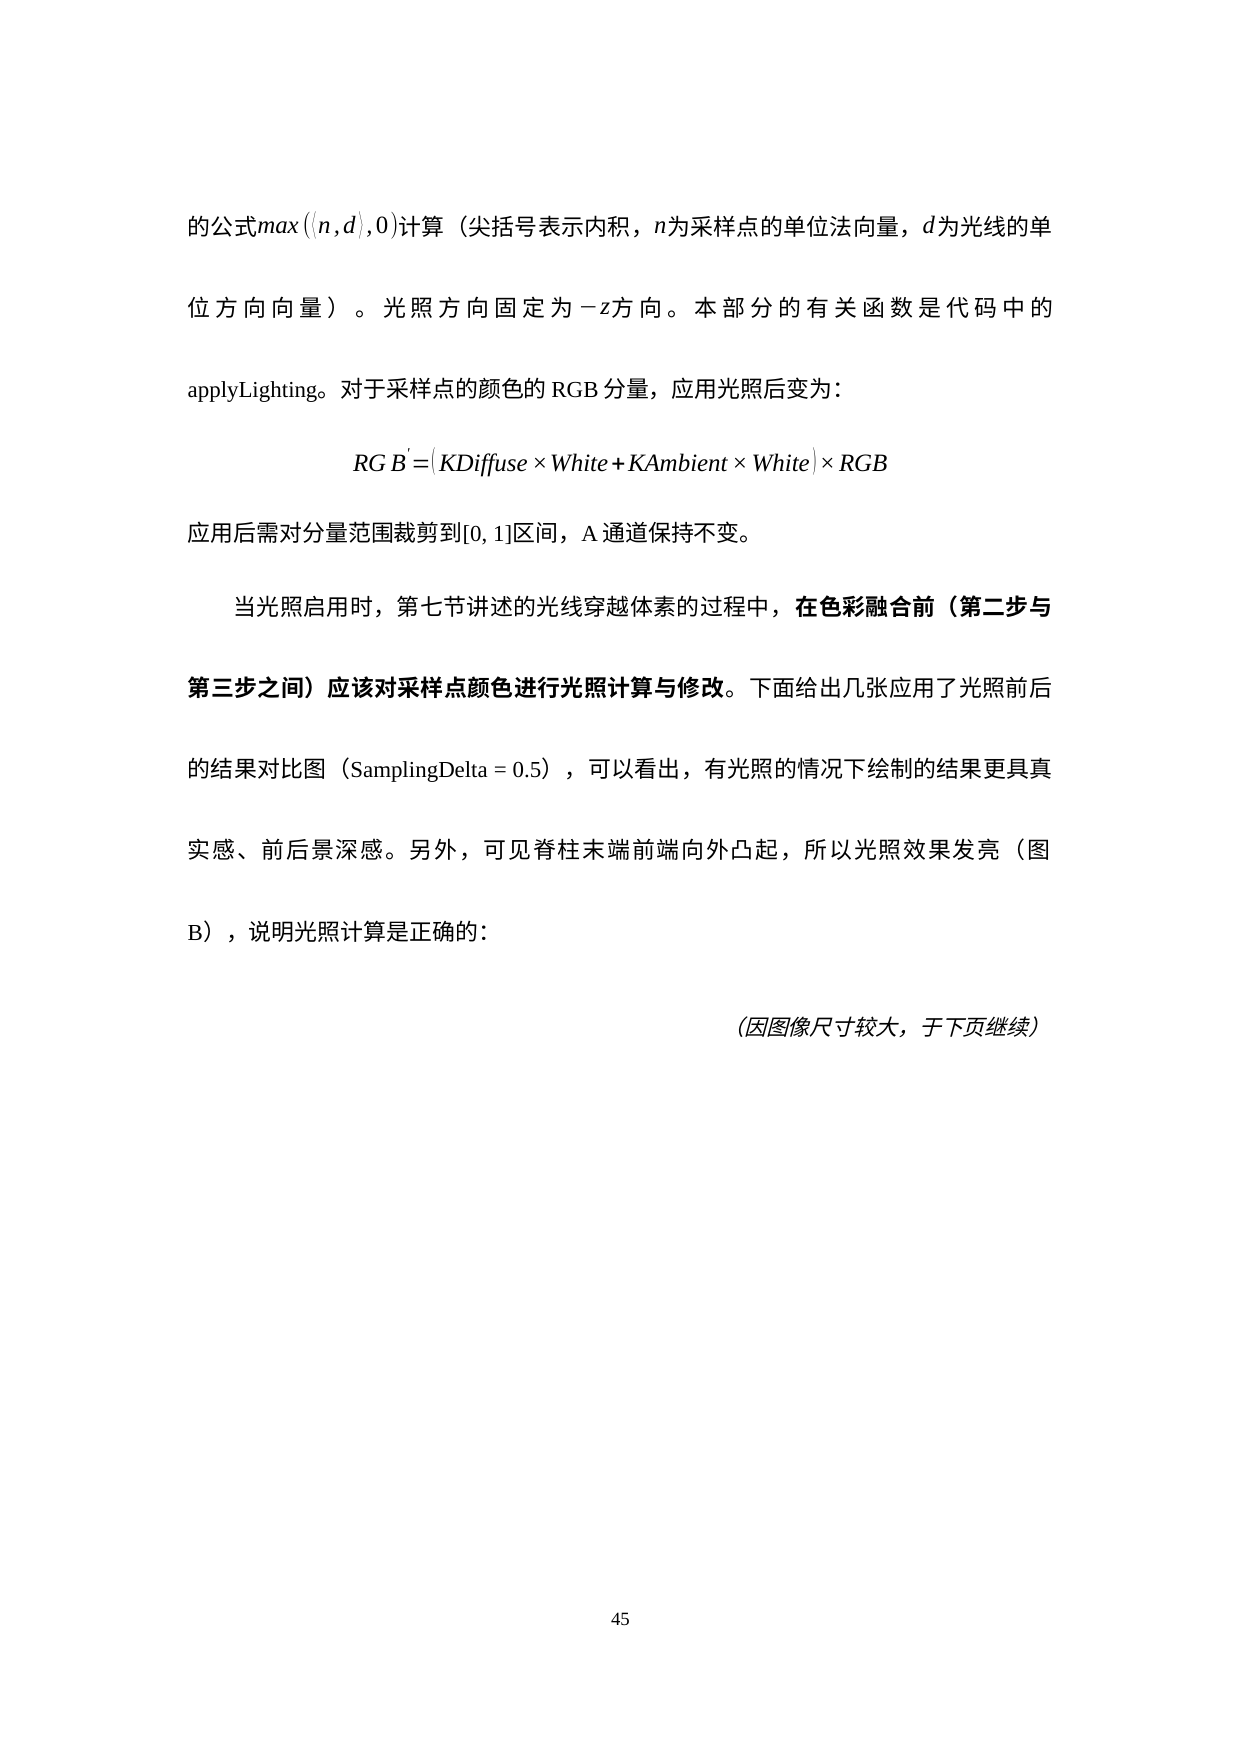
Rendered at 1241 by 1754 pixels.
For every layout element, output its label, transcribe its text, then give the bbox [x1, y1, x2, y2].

text 当光照启用时，第七节讲述的光线穿越体素的过程中，在色彩融合前（第二步与第三步之间）应该对采样点颜色进行光照计算与修改。下面给出几张应用了光照前后的结果对比图（SamplingDelta = 0.5），可以看出，有光照的情况下绘制的结果更具真实感、前后景深感。另外，可见脊柱末端前端向外凸起，所以光照效果发亮（图B），说明光照计算是正确的： [187, 573, 1053, 963]
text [187, 192, 1053, 420]
text （因图像尺寸较大，于下页继续） [187, 1010, 1053, 1042]
text 应用后需对分量范围裁剪到[0, 1]区间，A通道保持不变。 [187, 499, 1053, 564]
